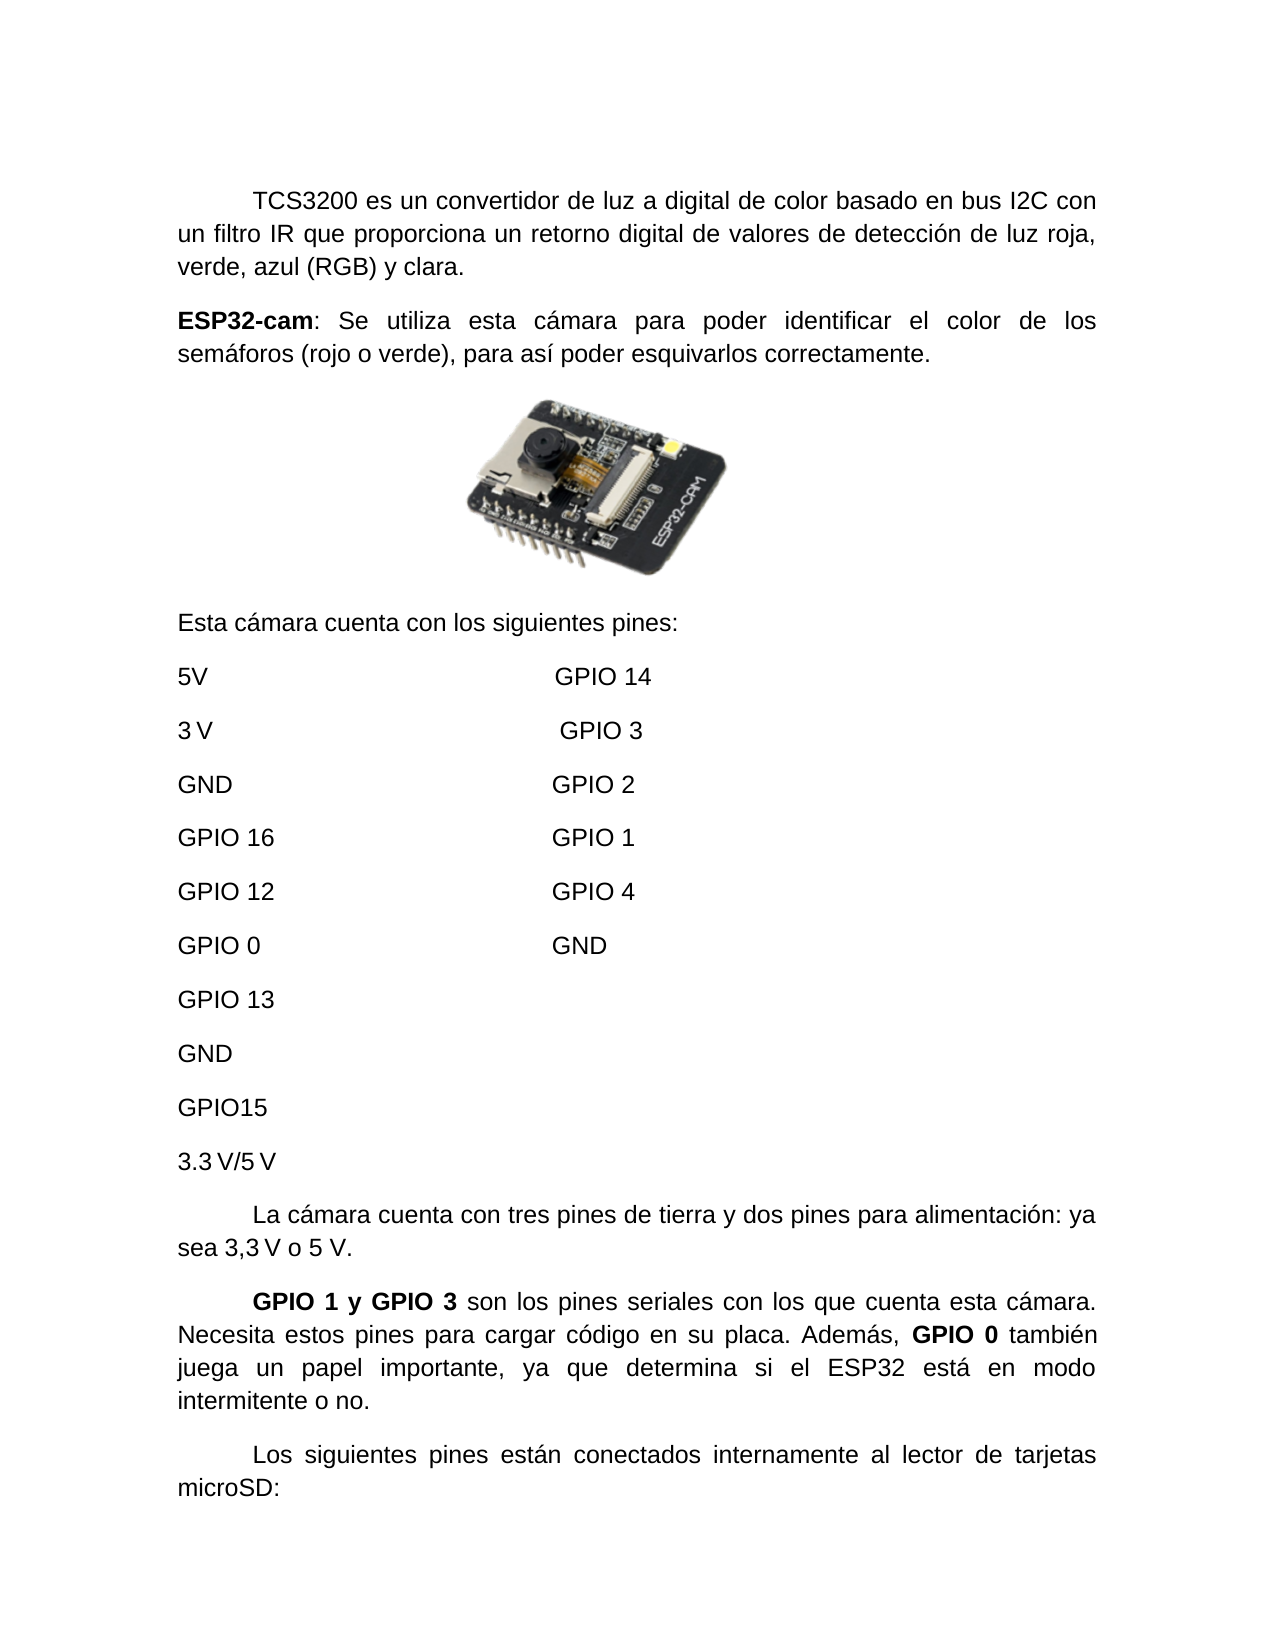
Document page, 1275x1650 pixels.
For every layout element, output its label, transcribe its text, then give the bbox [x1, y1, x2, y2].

text 3 V GPIO 3 [177, 716, 1098, 744]
picture [427, 339, 759, 636]
text GPIO 13 [177, 985, 1098, 1014]
text ESP32-cam: Se utiliza esta cámara para poder identificar el color de los semáforos (rojo o verde), para así poder esquivarlos correctamente. [177, 306, 1098, 367]
text GPIO 1 y GPIO 3 son los pines seriales con los que cuenta esta cámara. Necesita estos pines para cargar código en su placa. Además, GPIO 0 también juega un papel importante, ya que determina si el ESP32 está en modo intermitente o no. [177, 1287, 1098, 1415]
text 5V GPIO 14 [177, 662, 1098, 691]
text GPIO 16 GPIO 1 [177, 823, 1098, 852]
text GPIO 0 GND [177, 931, 1098, 960]
text Los siguientes pines están conectados internamente al lector de tarjetas microSD: [177, 1440, 1098, 1502]
text 3.3 V/5 V [177, 1147, 1098, 1175]
text Esta cámara cuenta con los siguientes pines: [177, 608, 474, 637]
text GPIO15 [177, 1093, 1098, 1121]
text GND [177, 1039, 1098, 1068]
text Esta cámara cuenta con los siguientes pines: [481, 608, 1098, 637]
text TCS3200 es un convertidor de luz a digital de color basado en bus I2C con un filtro IR que proporciona un retorno digital de valores de detección de luz roja, verde, azul (RGB) y clara. [177, 186, 1098, 281]
text GND GPIO 2 [177, 769, 1098, 798]
text GPIO 12 GPIO 4 [177, 877, 1098, 906]
text La cámara cuenta con tres pines de tierra y dos pines para alimentación: ya sea 3,3 V o 5 V. [177, 1200, 1098, 1262]
